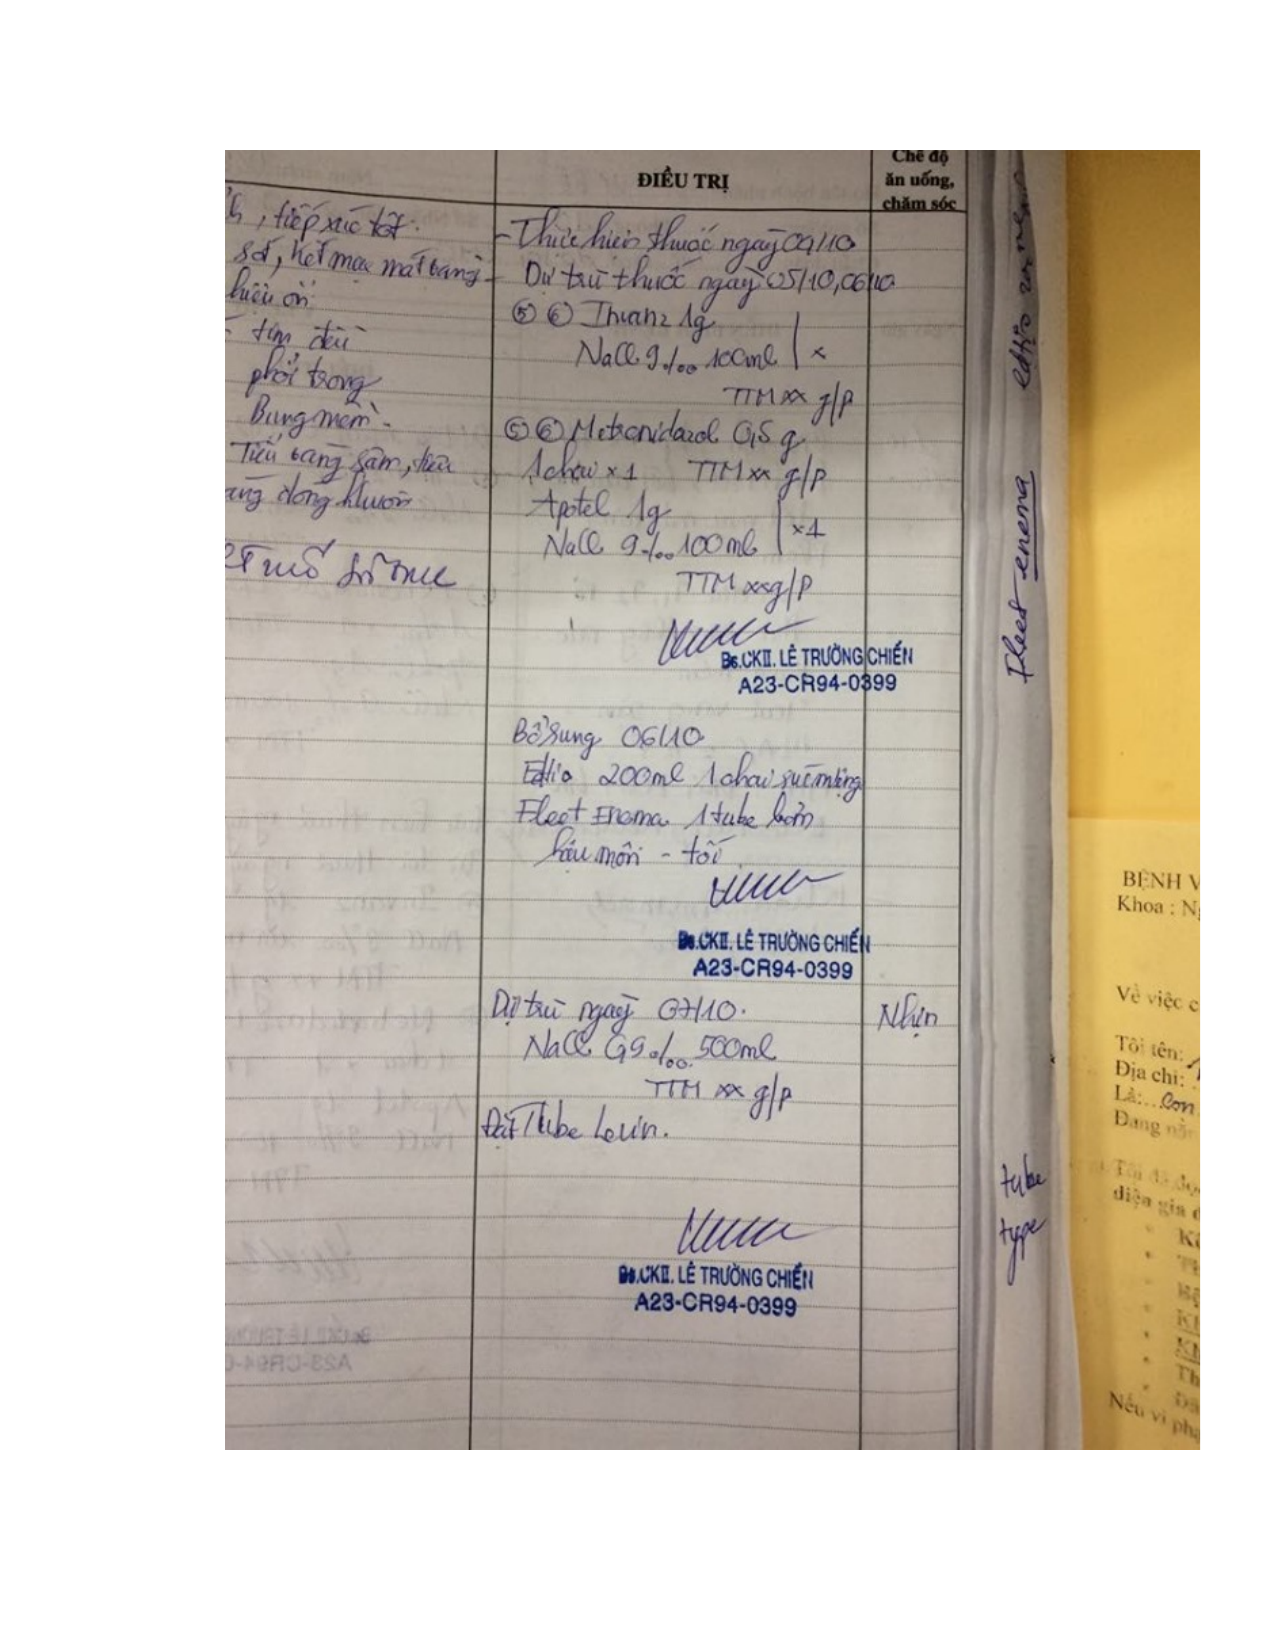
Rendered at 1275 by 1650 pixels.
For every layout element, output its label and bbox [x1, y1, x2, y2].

picture [225, 150, 1200, 1450]
